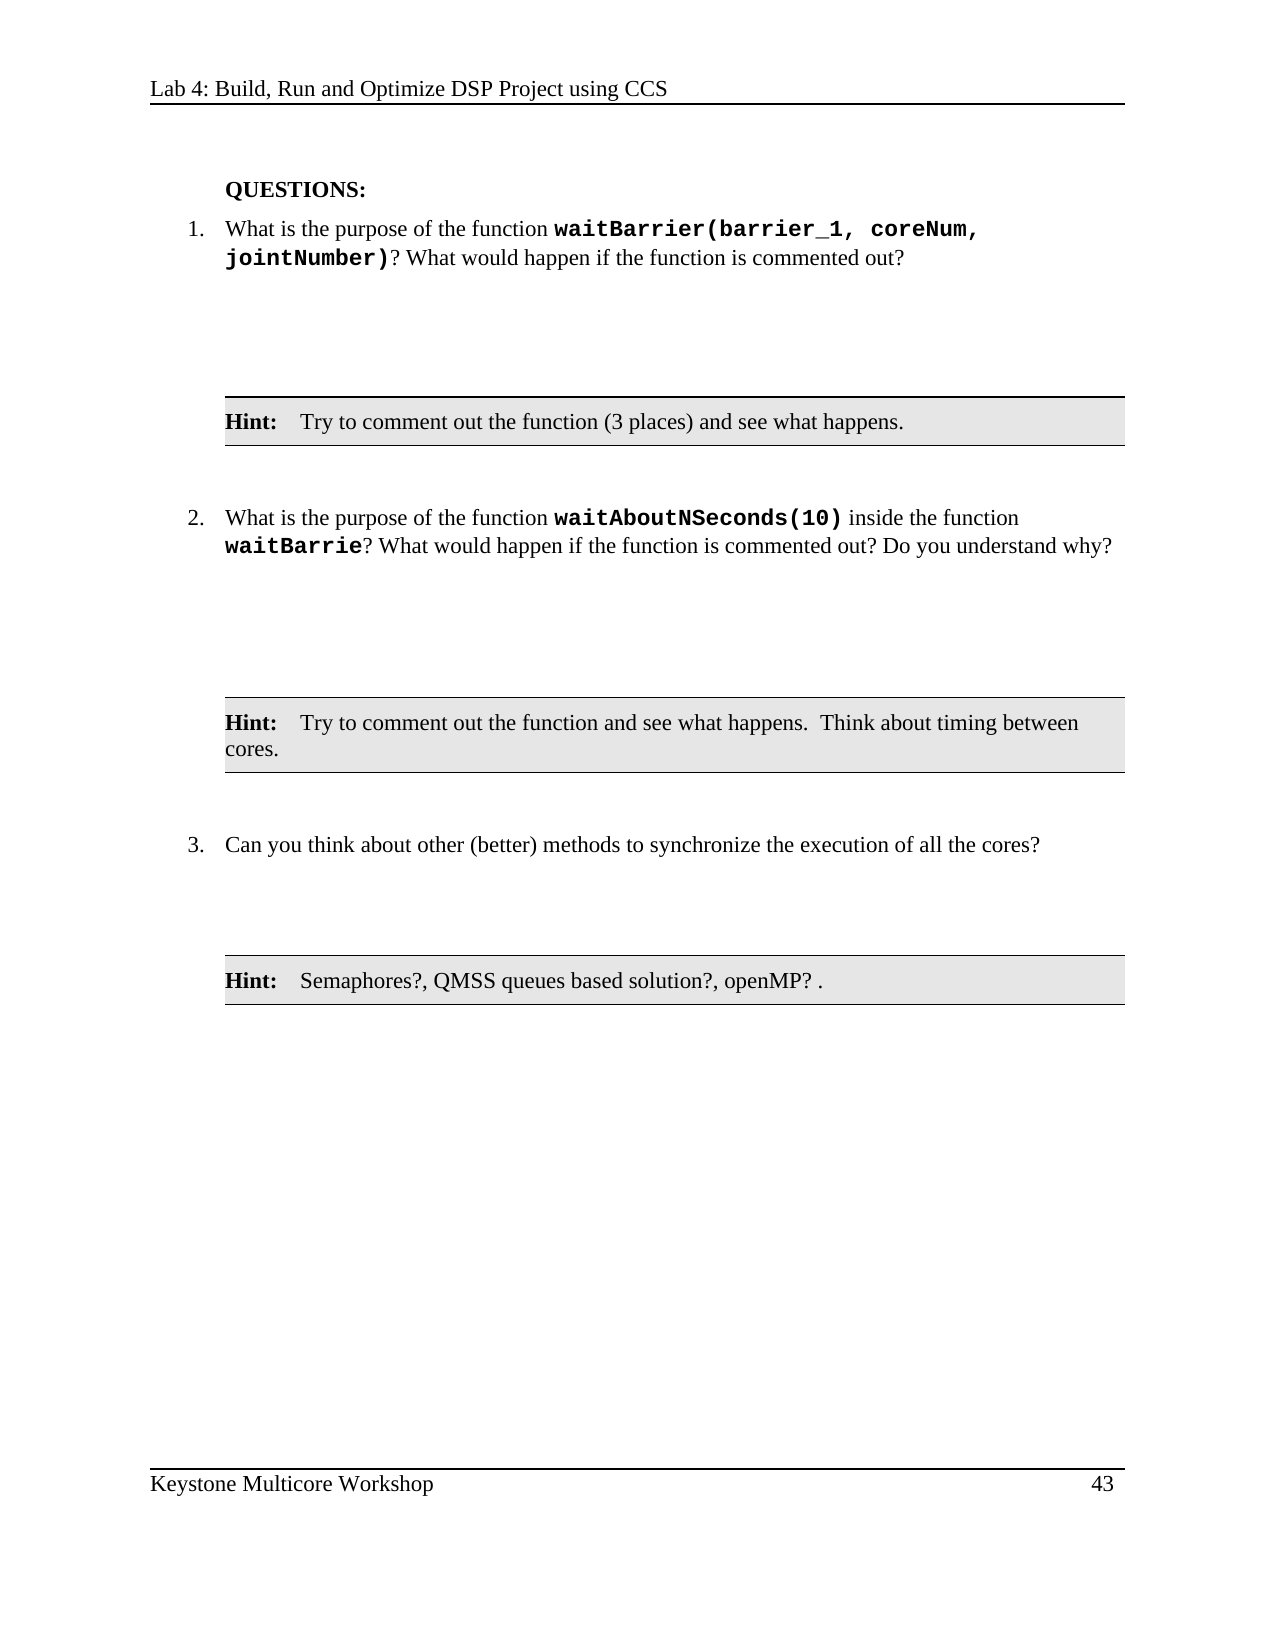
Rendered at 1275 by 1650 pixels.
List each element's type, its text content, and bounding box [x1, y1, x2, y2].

text Try to comment out the function (3 places) and see what happens. [225, 398, 1125, 445]
text Semaphores?, QMSS queues based solution?, openMP? . [225, 956, 1125, 1004]
text Try to comment out the function and see what happens. Think about timing between cores. [225, 698, 1125, 772]
list What is the purpose of the function waitAboutNSeconds(10) inside the function waitBarrie? What would happen if the function is commented out? Do you understand why? [187, 503, 1125, 613]
list Can you think about other (better) methods to synchronize the execution of all the cores? [187, 831, 1125, 936]
list What is the purpose of the function waitBarrier(barrier_1, coreNum, jointNumber)? What would happen if the function is commented out? [187, 215, 1125, 377]
text QUESTIONS: [225, 176, 1125, 203]
